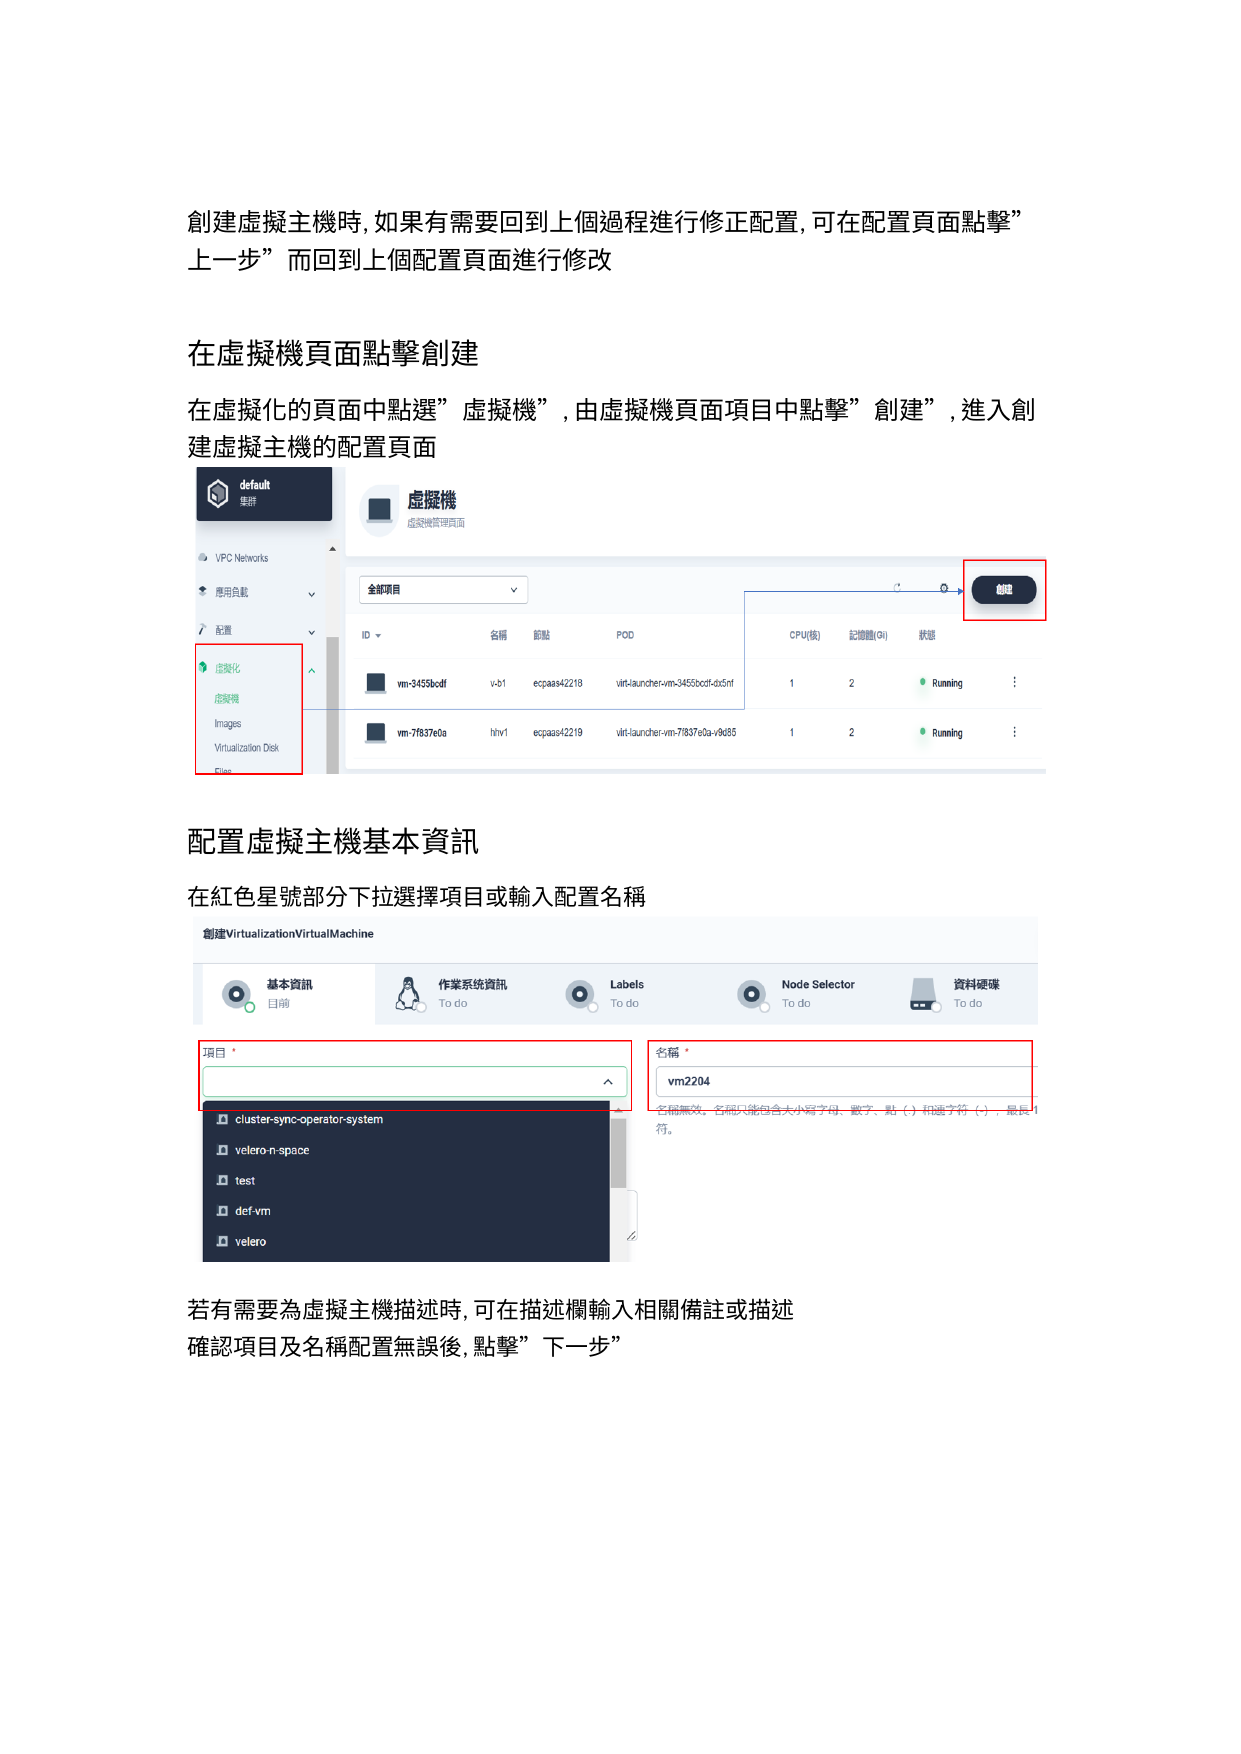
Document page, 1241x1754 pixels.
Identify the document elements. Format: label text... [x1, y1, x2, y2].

text 配置虛擬主機基本資訊 [187, 802, 1053, 877]
picture [187, 914, 1053, 1270]
text 在虛擬化的頁面中點選”虛擬機”, 由虛擬機頁面項目中點擊”創建”, 進入創建虛擬主機的配置頁面 [187, 389, 1053, 464]
text 若有需要為虛擬主機描述時, 可在描述欄輸入相關備註或描述 [187, 1289, 1053, 1327]
text 在虛擬機頁面點擊創建 [187, 314, 1053, 389]
text 在紅色星號部分下拉選擇項目或輸入配置名稱 [187, 877, 1053, 914]
text 確認項目及名稱配置無誤後, 點擊”下一步” [187, 1327, 1053, 1364]
picture [187, 464, 1053, 781]
text 創建虛擬主機時, 如果有需要回到上個過程進行修正配置, 可在配置頁面點擊”上一步”而回到上個配置頁面進行修改 [187, 202, 1053, 277]
